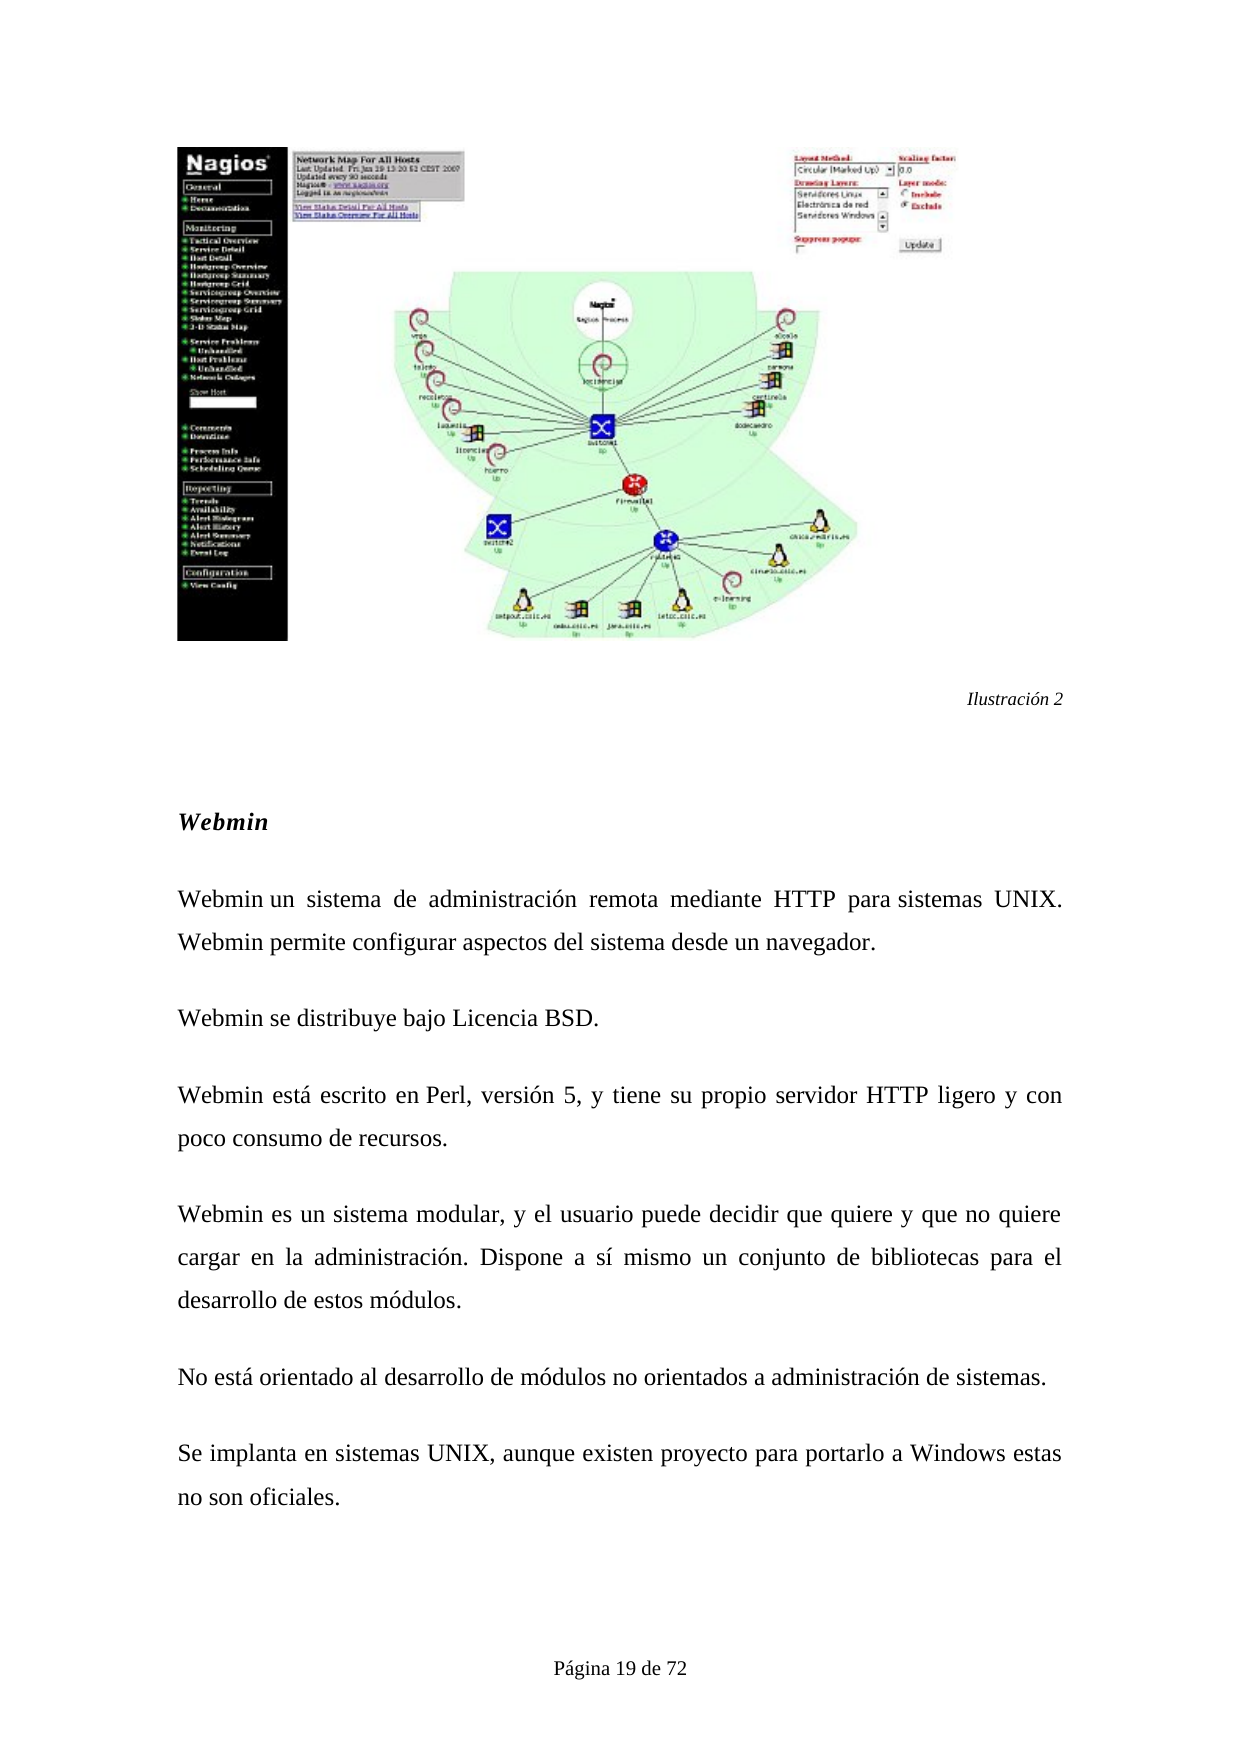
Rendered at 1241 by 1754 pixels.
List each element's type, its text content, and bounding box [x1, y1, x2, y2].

text Se implanta en sistemas UNIX, aunque existen proyecto para portarlo a Windows estas no son oficiales. [177, 1438, 1063, 1510]
picture [177, 147, 959, 641]
text Webmin un sistema de administración remota mediante HTTP para sistemas UNIX. Webmin permite configurar aspectos del sistema desde un navegador. [177, 884, 1063, 956]
text Webmin [177, 807, 1063, 836]
text No está orientado al desarrollo de módulos no orientados a administración de sistemas. [177, 1362, 1063, 1391]
text Webmin es un sistema modular, y el usuario puede decidir que quiere y que no quiere cargar en la administración. Dispone a sí mismo un conjunto de bibliotecas para el desarrollo de estos módulos. [177, 1199, 1063, 1314]
text Webmin está escrito en Perl, versión 5, y tiene su propio servidor HTTP ligero y con poco consumo de recursos. [177, 1080, 1063, 1152]
text Webmin se distribuye bajo Licencia BSD. [177, 1003, 1063, 1032]
